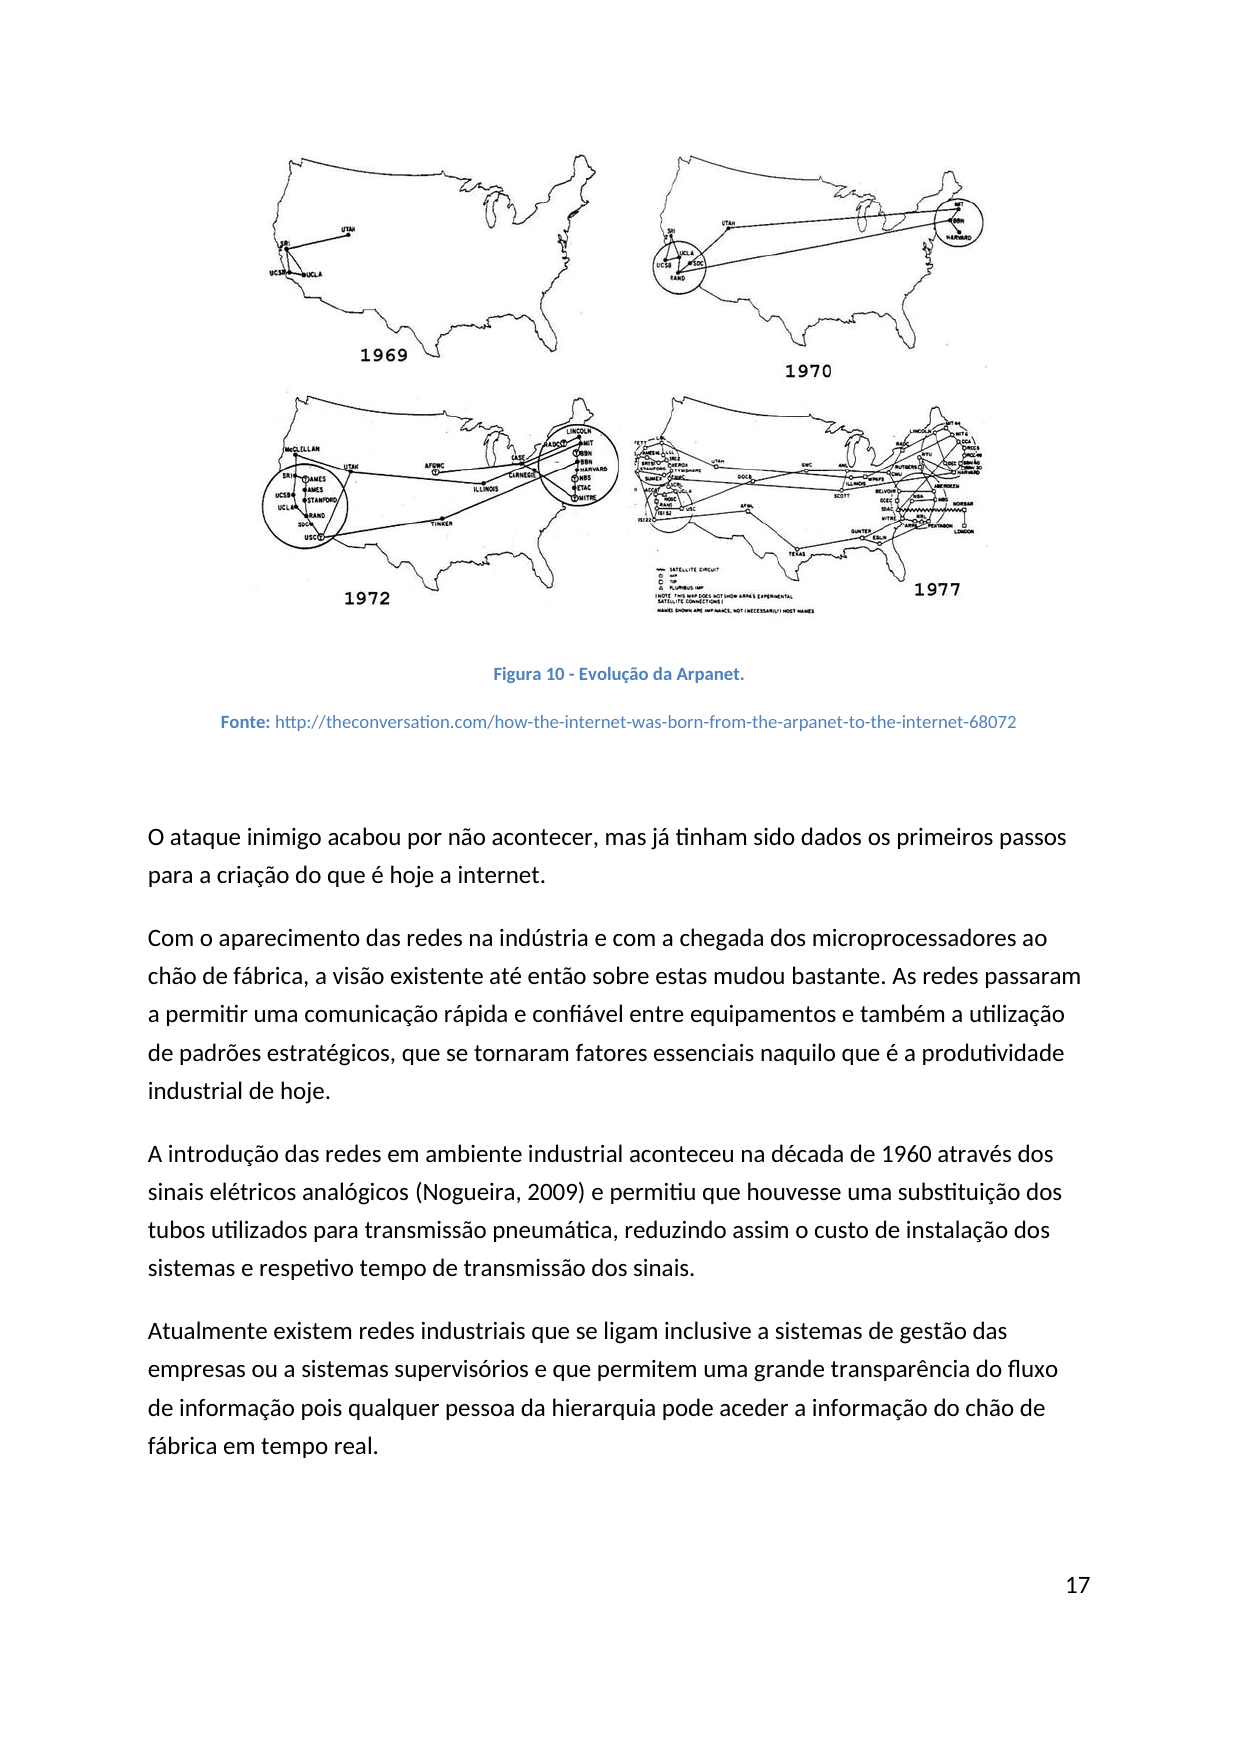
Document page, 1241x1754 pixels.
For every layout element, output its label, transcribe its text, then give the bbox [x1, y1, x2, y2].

text O ataque inimigo acabou por não acontecer, mas já tinham sido dados os primeiros passos para a criação do que é hoje a internet. [148, 821, 1090, 890]
picture [250, 150, 989, 630]
text A introdução das redes em ambiente industrial aconteceu na década de 1960 através dos sinais elétricos analógicos (Nogueira, 2009) e permitiu que houvesse uma substituição dos tubos utilizados para transmissão pneumática, reduzindo assim o custo de instalação dos sistemas e respetivo tempo de transmissão dos sinais. [148, 1138, 1090, 1283]
text Fonte: http://theconversation.com/how-the-internet-was-born-from-the-arpanet-to-the-internet-68072 [148, 710, 1090, 733]
text Atualmente existem redes industriais que se ligam inclusive a sistemas de gestão das empresas ou a sistemas supervisórios e que permitem uma grande transparência do fluxo de informação pois qualquer pessoa da hierarquia pode aceder a informação do chão de fábrica em tempo real. [148, 1315, 1090, 1460]
text Com o aparecimento das redes na indústria e com a chegada dos microprocessadores ao chão de fábrica, a visão existente até então sobre estas mudou bastante. As redes passaram a permitir uma comunicação rápida e confiável entre equipamentos e também a utilização de padrões estratégicos, que se tornaram fatores essenciais naquilo que é a produtividade industrial de hoje. [148, 922, 1090, 1105]
